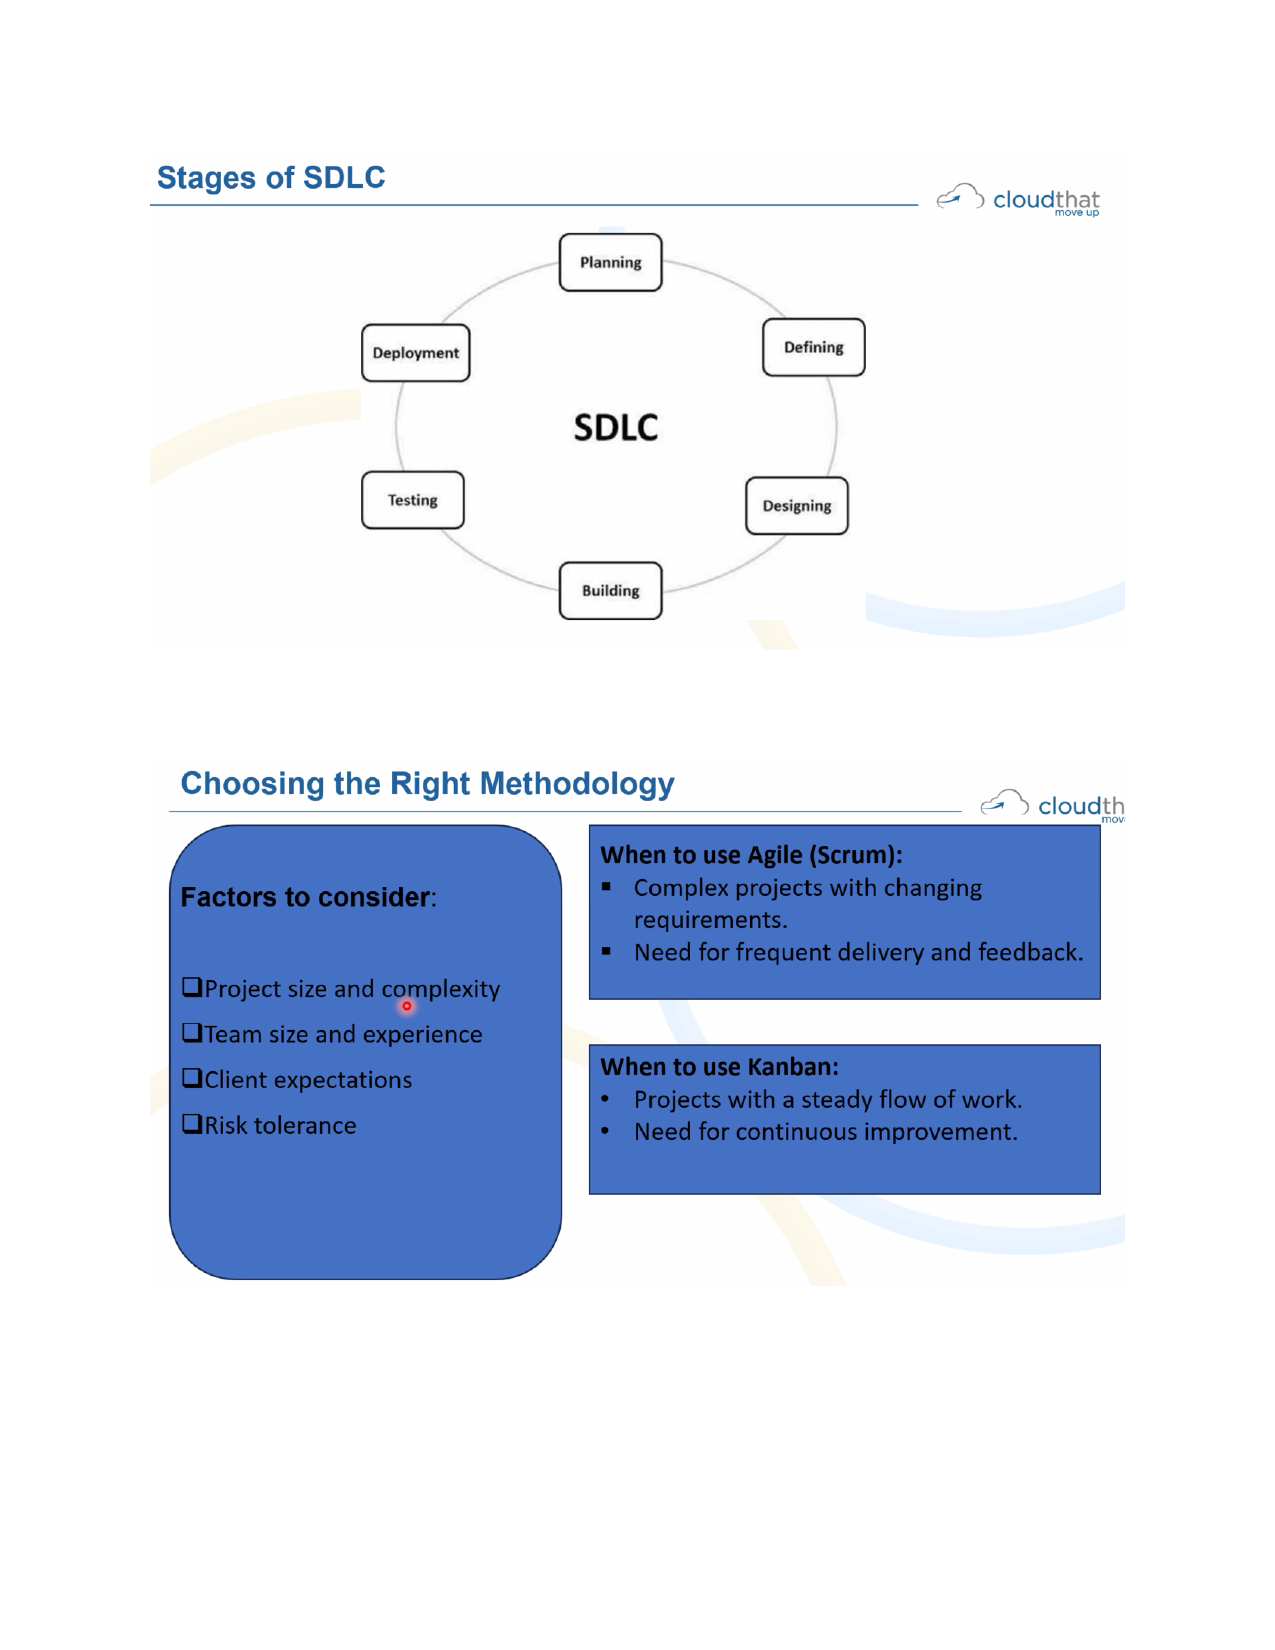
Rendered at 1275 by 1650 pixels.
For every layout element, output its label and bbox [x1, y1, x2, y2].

picture [150, 761, 1125, 1286]
picture [150, 150, 1125, 650]
